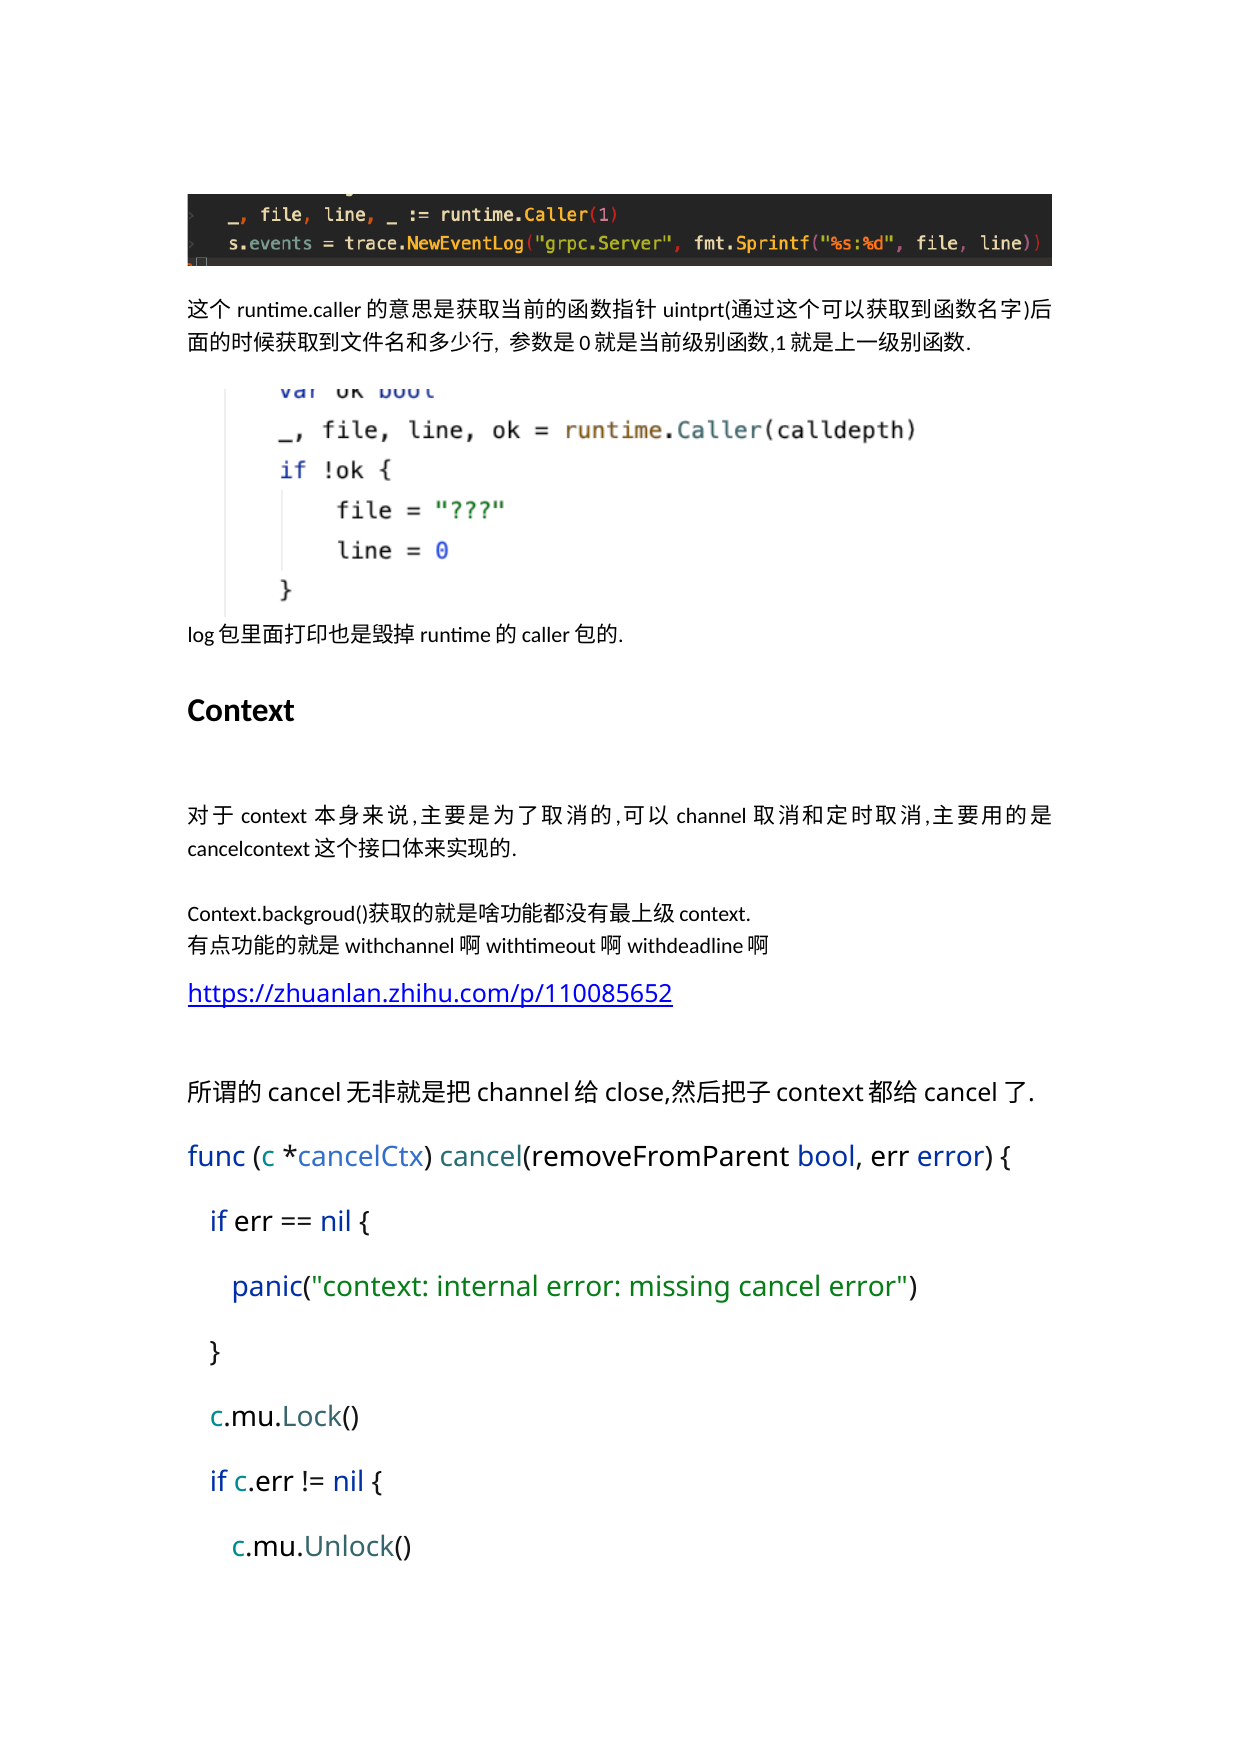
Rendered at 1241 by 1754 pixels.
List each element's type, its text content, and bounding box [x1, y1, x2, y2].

subtitle Context [187, 677, 1053, 742]
text 有点功能的就是withchannel啊 withtimeout啊 withdeadline啊 [187, 928, 1053, 960]
text log包里面打印也是毁掉runtime的caller包的. [187, 617, 1053, 649]
picture [187, 389, 1052, 617]
picture [187, 194, 1052, 266]
text 这个runtime.caller的意思是获取当前的函数指针uintprt(通过这个可以获取到函数名字)后面的时候获取到文件名和多少行, 参数是0就是当前级别函数,1就是上一级别函数. [187, 292, 1053, 357]
text Context.backgroud()获取的就是啥功能都没有最上级context. [187, 895, 1053, 928]
text 所谓的cancel无非就是把channel给close,然后把子context都给cancel了. [187, 1058, 1053, 1123]
text https://zhuanlan.zhihu.com/p/110085652 [187, 960, 1053, 1025]
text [187, 1123, 1053, 1578]
text 对于context本身来说,主要是为了取消的,可以channel取消和定时取消,主要用的是cancelcontext这个接口体来实现的. [187, 798, 1053, 863]
